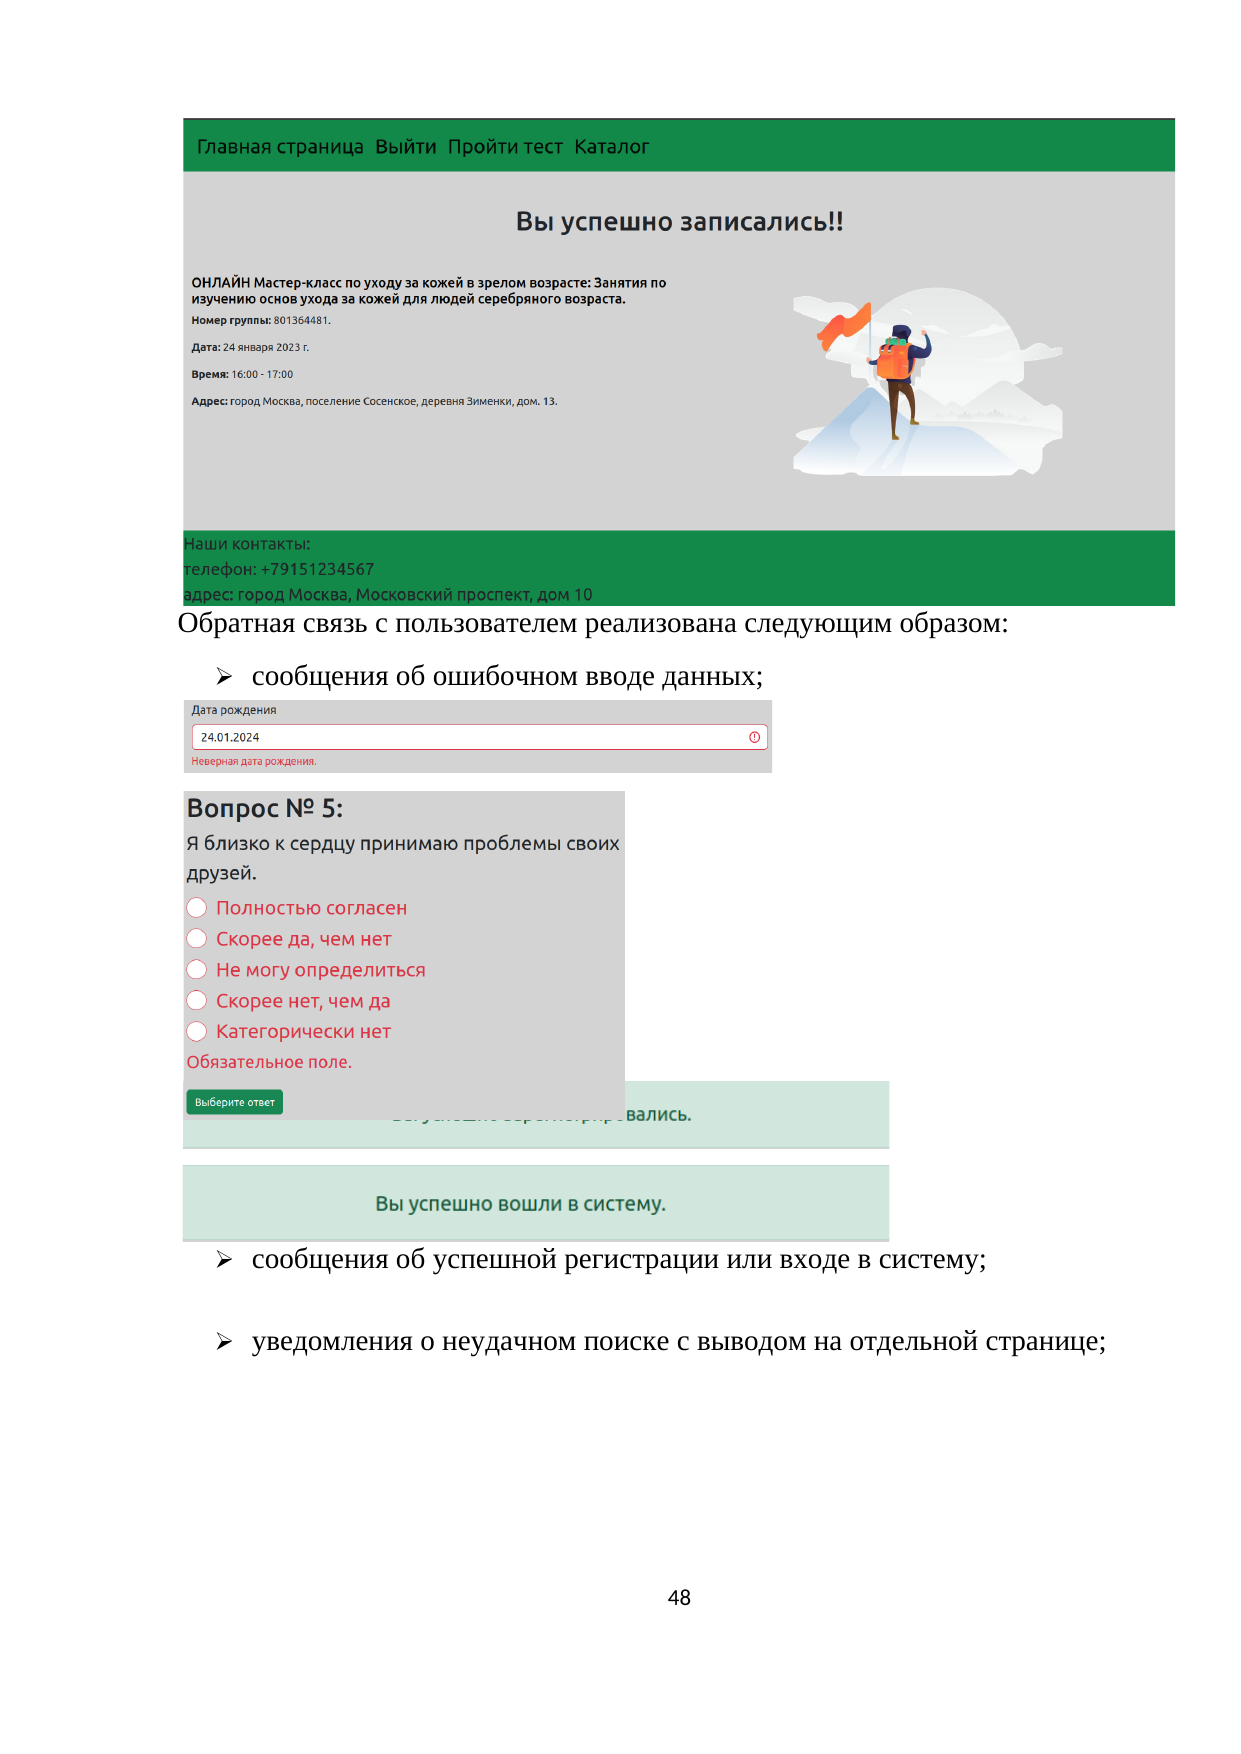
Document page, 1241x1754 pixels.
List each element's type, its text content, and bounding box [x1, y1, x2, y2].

picture [183, 118, 1175, 606]
list сообщения об ошибочном вводе данных; [214, 658, 1181, 691]
list уведомления о неудачном поиске с выводом на отдельной странице; [214, 1323, 1181, 1356]
picture [182, 1165, 890, 1242]
picture [183, 791, 890, 1149]
picture [183, 700, 773, 773]
